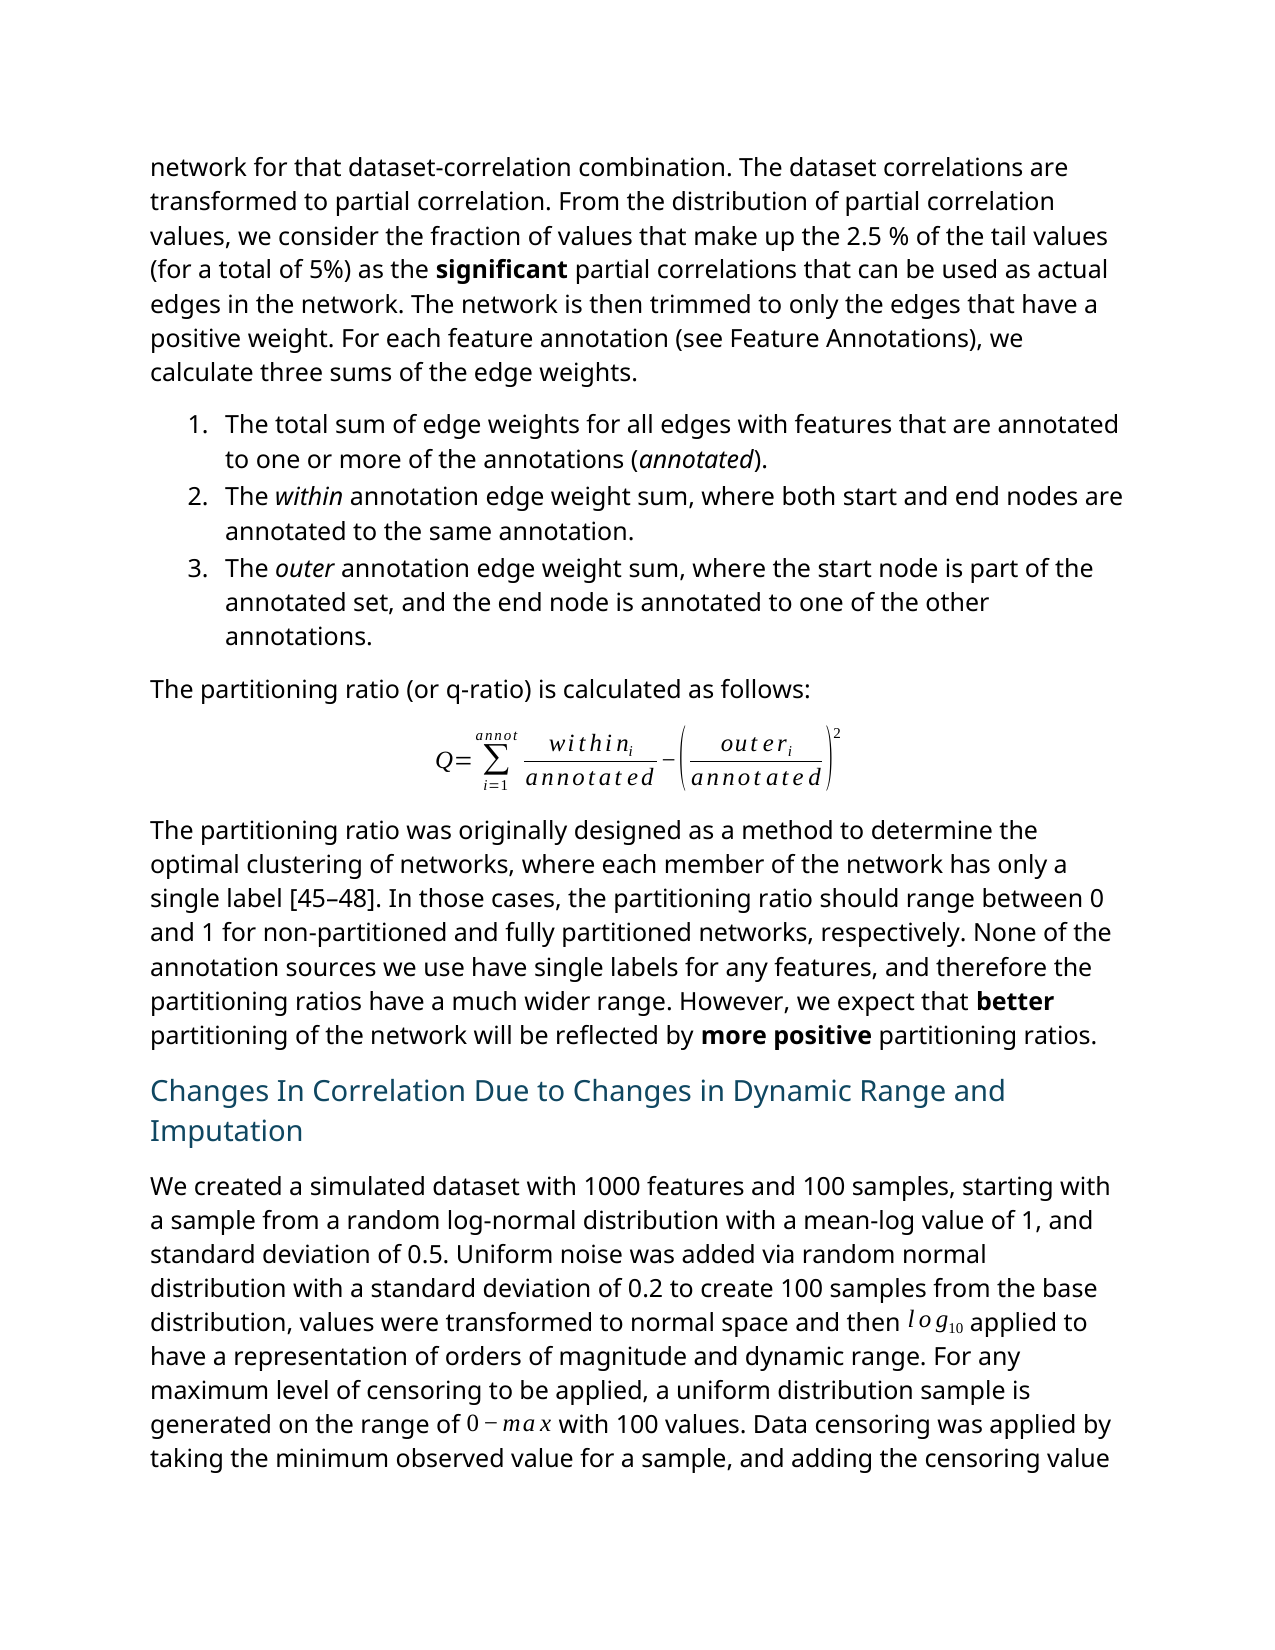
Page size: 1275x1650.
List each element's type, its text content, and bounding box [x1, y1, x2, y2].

subtitle Changes In Correlation Due to Changes in Dynamic Range and Imputation [150, 1070, 1125, 1149]
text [150, 150, 1125, 388]
list The outer annotation edge weight sum, where the start node is part of the annotated set, and the end node is annotated to one of the other annotations. [187, 551, 1125, 653]
list The within annotation edge weight sum, where both start and end nodes are annotated to the same annotation. [187, 479, 1125, 547]
text The partitioning ratio was originally designed as a method to determine the optimal clustering of networks, where each member of the network has only a single label [45–48]. In those cases, the partitioning ratio should range between 0 and 1 for non-partitioned and fully partitioned networks, respectively. None of the annotation sources we use have single labels for any features, and therefore the partitioning ratios have a much wider range. However, we expect that better partitioning of the network will be reflected by more positive partitioning ratios. [150, 813, 1125, 1051]
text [150, 1168, 1125, 1475]
list The total sum of edge weights for all edges with features that are annotated to one or more of the annotations (annotated). [187, 407, 1125, 475]
text The partitioning ratio (or q-ratio) is calculated as follows: [150, 672, 1125, 706]
